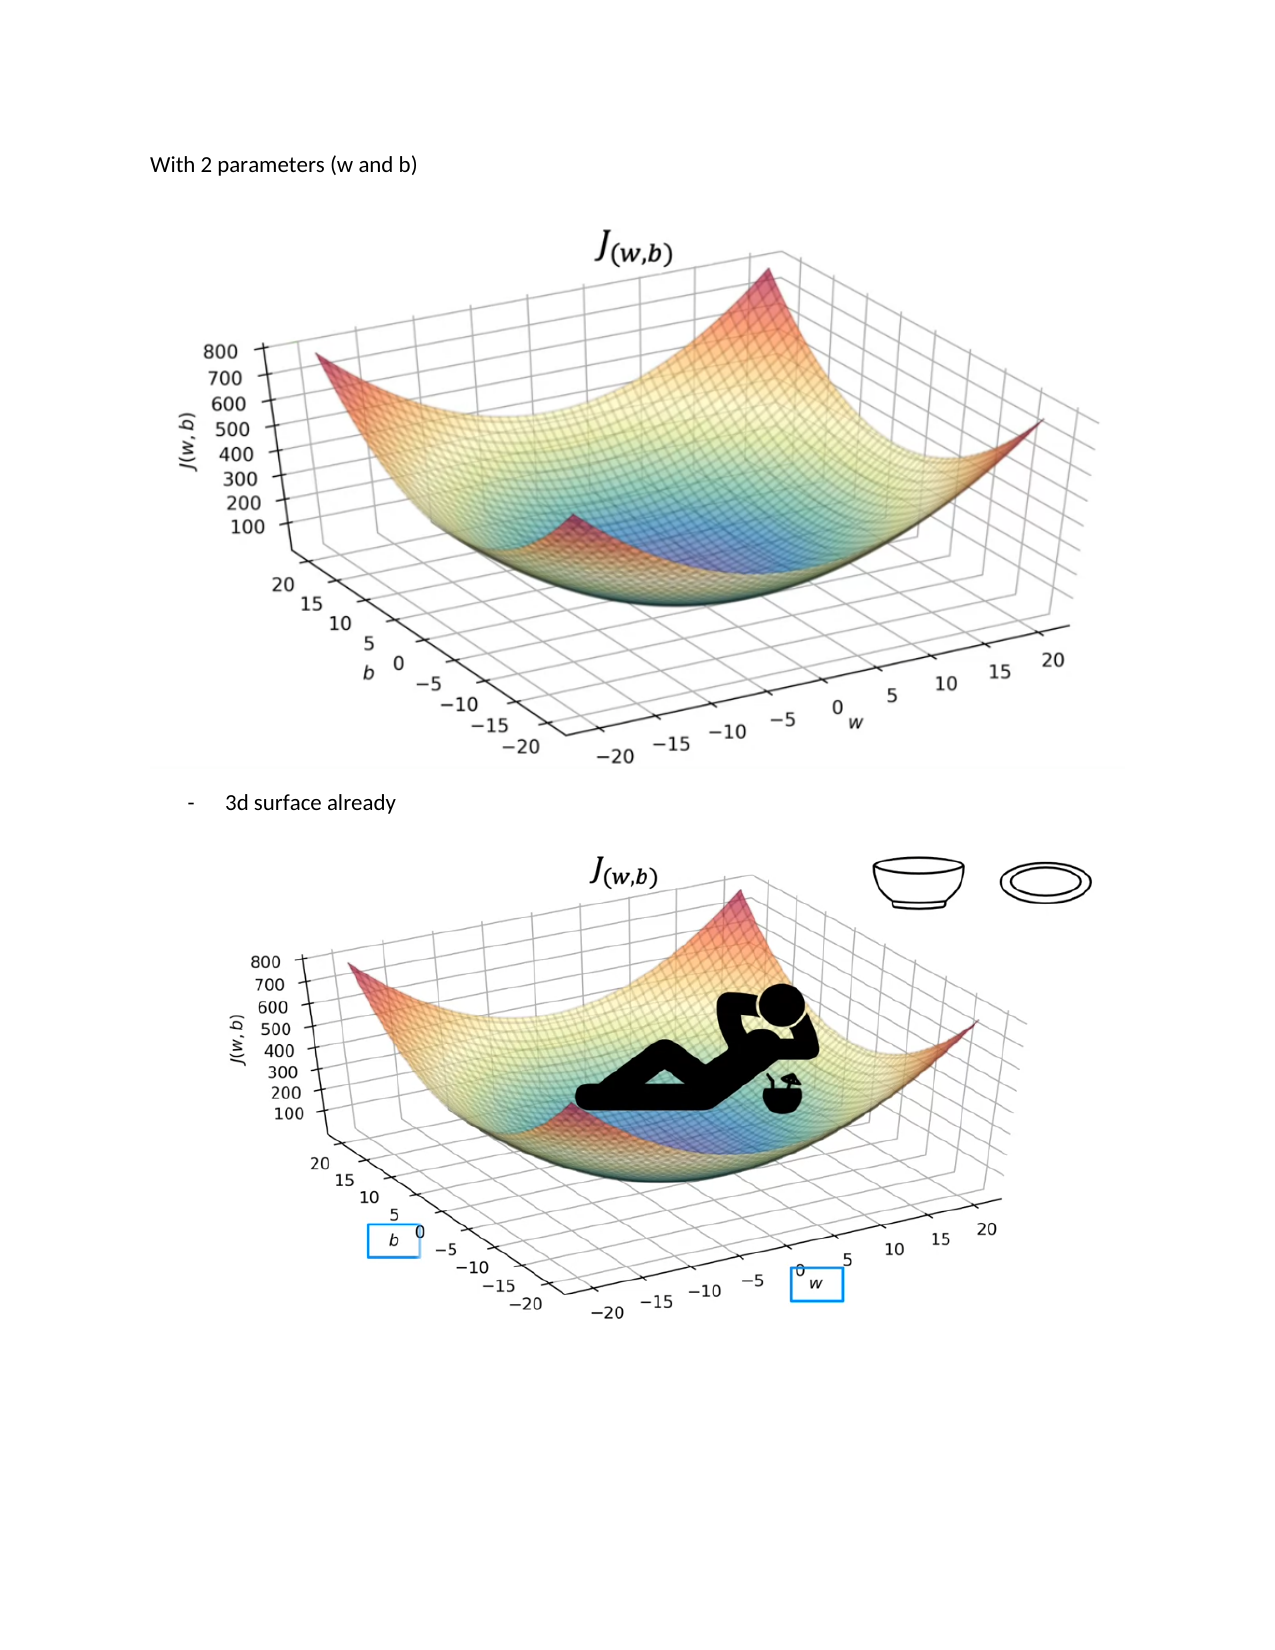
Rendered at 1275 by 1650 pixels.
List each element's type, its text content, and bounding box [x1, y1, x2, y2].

list 3d surface already [187, 788, 1125, 816]
text With 2 parameters (w and b) [150, 150, 1125, 178]
picture [150, 196, 1125, 769]
picture [150, 834, 1125, 1322]
